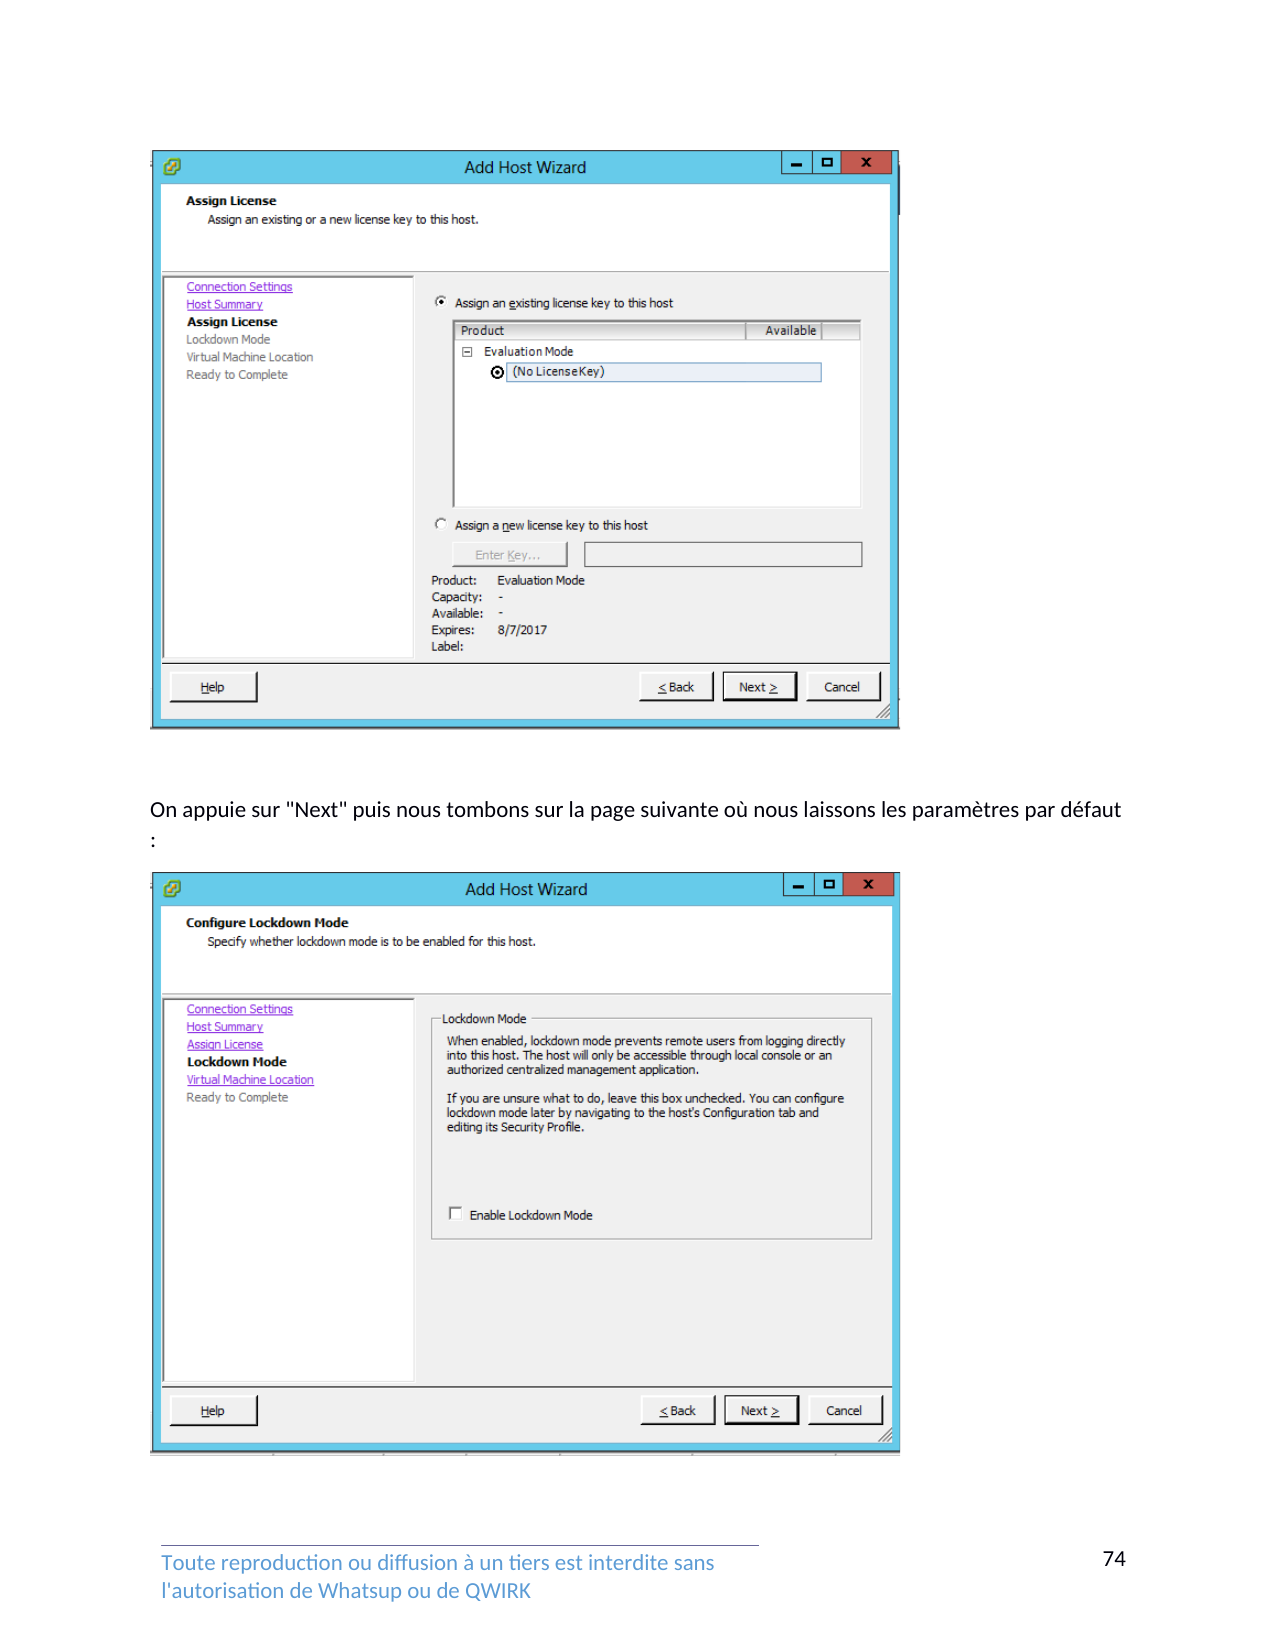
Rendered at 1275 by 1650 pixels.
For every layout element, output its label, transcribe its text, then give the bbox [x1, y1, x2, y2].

picture [150, 150, 901, 730]
picture [150, 872, 901, 1456]
text On appuie sur "Next" puis nous tombons sur la page suivante où nous laissons les paramètres par défaut : [150, 795, 1125, 854]
